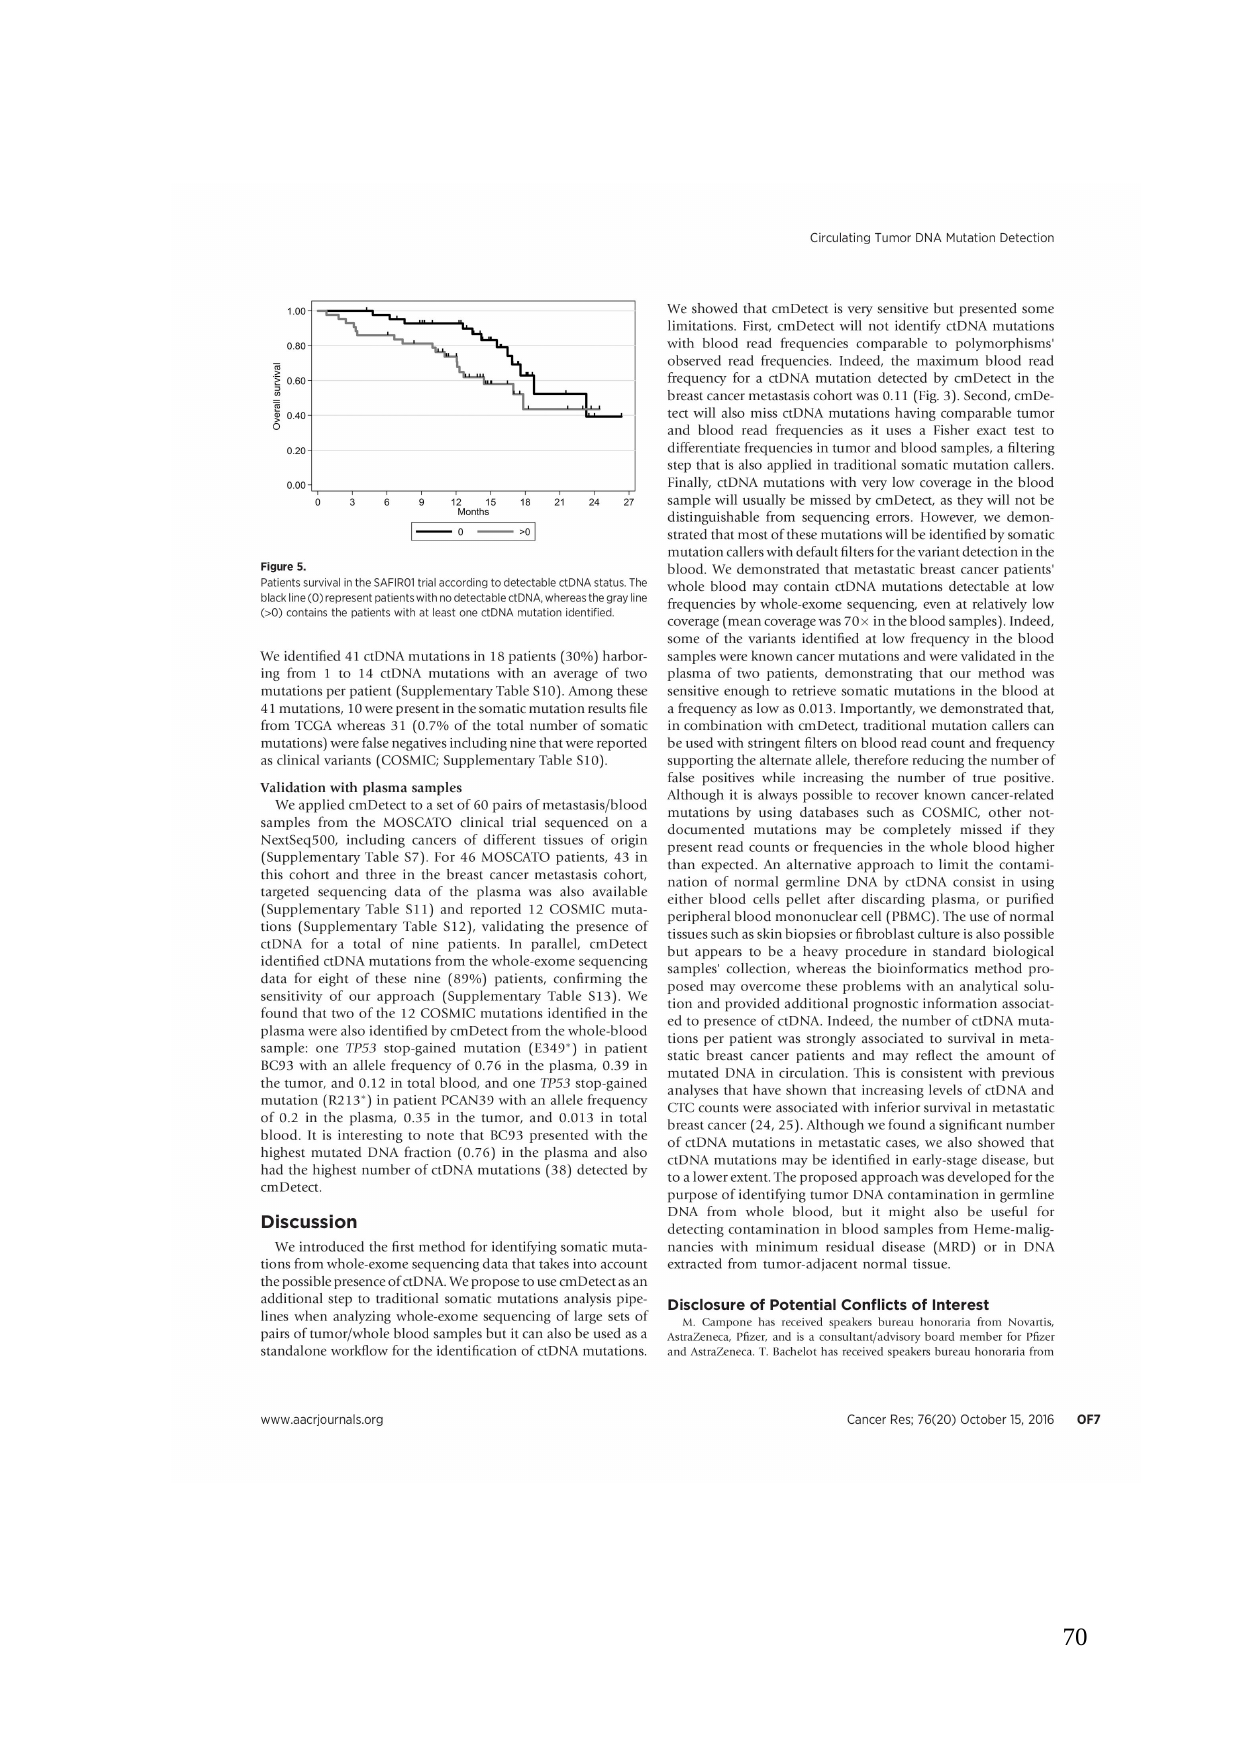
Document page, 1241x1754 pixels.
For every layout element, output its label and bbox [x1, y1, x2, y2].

picture [171, 183, 1142, 1483]
